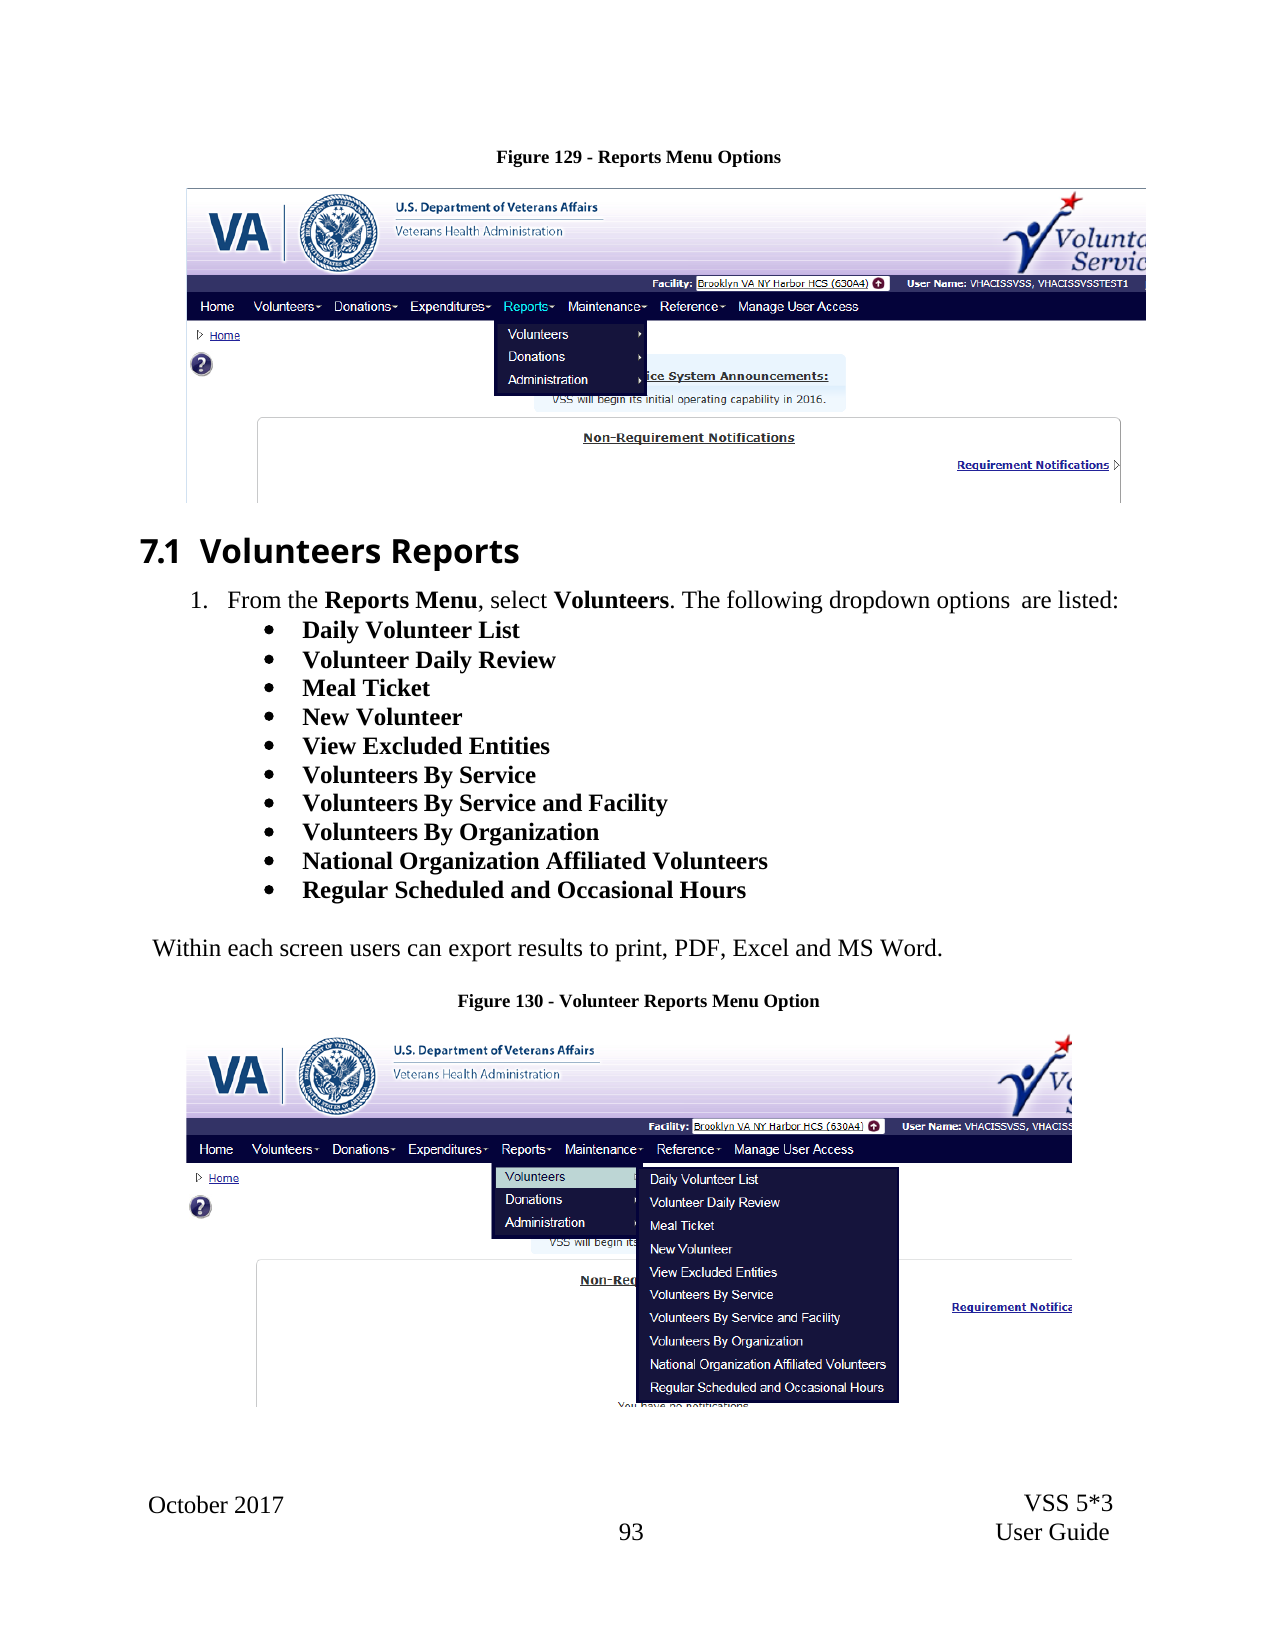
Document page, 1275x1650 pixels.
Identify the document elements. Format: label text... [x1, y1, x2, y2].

text Figure 130 - Volunteer Reports Menu Option [139, 990, 1137, 1012]
subtitle Volunteers Reports [139, 528, 1137, 573]
text Figure 129 - Reports Menu Options [139, 146, 1137, 167]
list New Volunteer [264, 702, 1137, 731]
picture [186, 1032, 1072, 1407]
list View Excluded Entities [264, 731, 1137, 759]
list From the Reports Menu, select Volunteers. The following dropdown options are listed: [189, 586, 1137, 614]
list Meal Ticket [264, 673, 1137, 702]
list Volunteer Daily Review [264, 645, 1137, 673]
picture [186, 188, 1146, 503]
list Regular Scheduled and Occasional Hours [264, 875, 1137, 904]
list Volunteers By Organization [264, 817, 1137, 846]
list Daily Volunteer List [264, 615, 1137, 644]
list Volunteers By Service [264, 760, 1137, 788]
list Volunteers By Service and Facility [264, 788, 1137, 817]
list National Organization Affiliated Volunteers [264, 846, 1137, 875]
text Within each screen users can export results to print, PDF, Excel and MS Word. [152, 933, 1137, 961]
